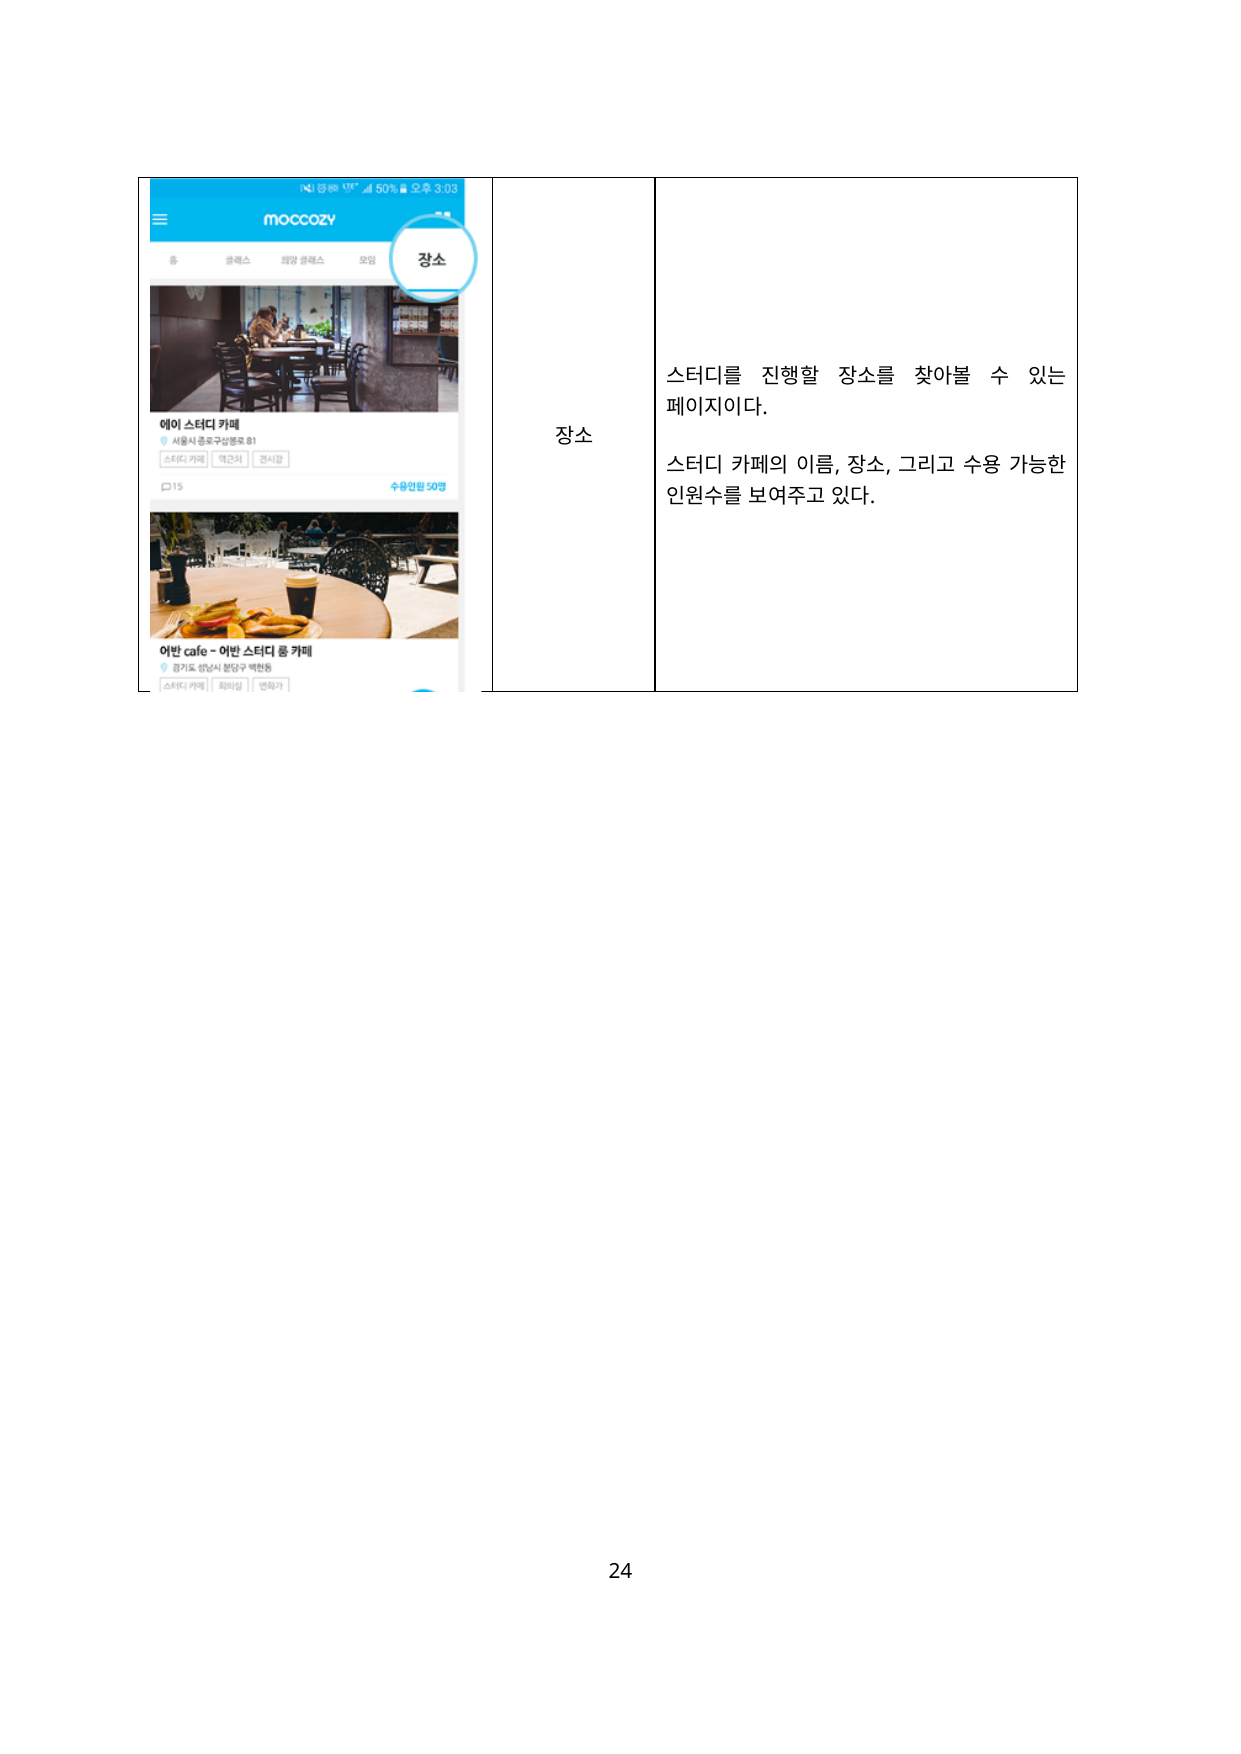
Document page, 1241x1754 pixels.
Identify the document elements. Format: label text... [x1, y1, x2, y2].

table_cell 스터디를 진행할 장소를 찾아볼 수 있는 페이지이다. 스터디 카페의 이름, 장소, 그리고 수용 가능한 인원수를 보여주고 있다. [656, 178, 1077, 691]
table_cell [482, 178, 492, 691]
table_cell [139, 178, 150, 691]
table_cell 장소 [493, 178, 654, 691]
